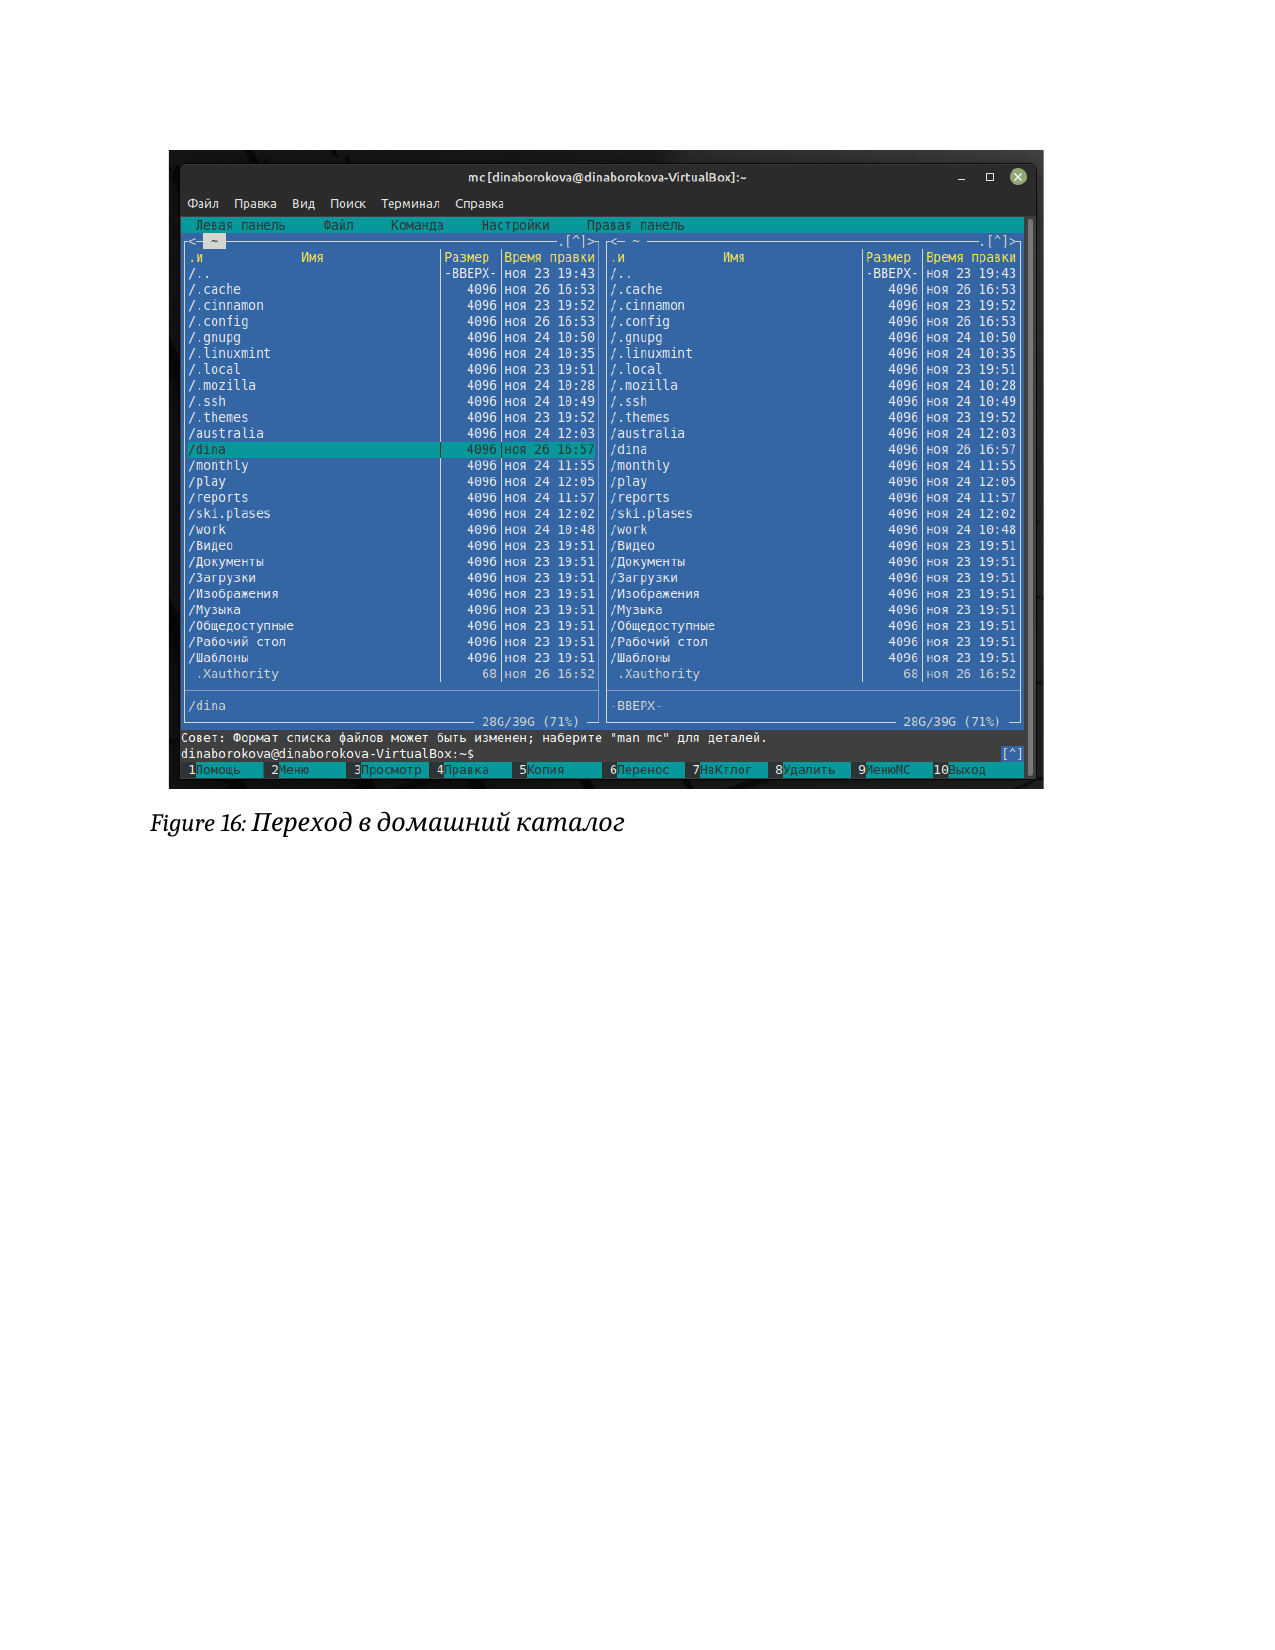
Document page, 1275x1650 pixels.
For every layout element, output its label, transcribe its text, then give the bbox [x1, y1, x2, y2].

text Figure 16: Переход в домашний каталог [150, 809, 1125, 838]
picture [168, 150, 1044, 789]
